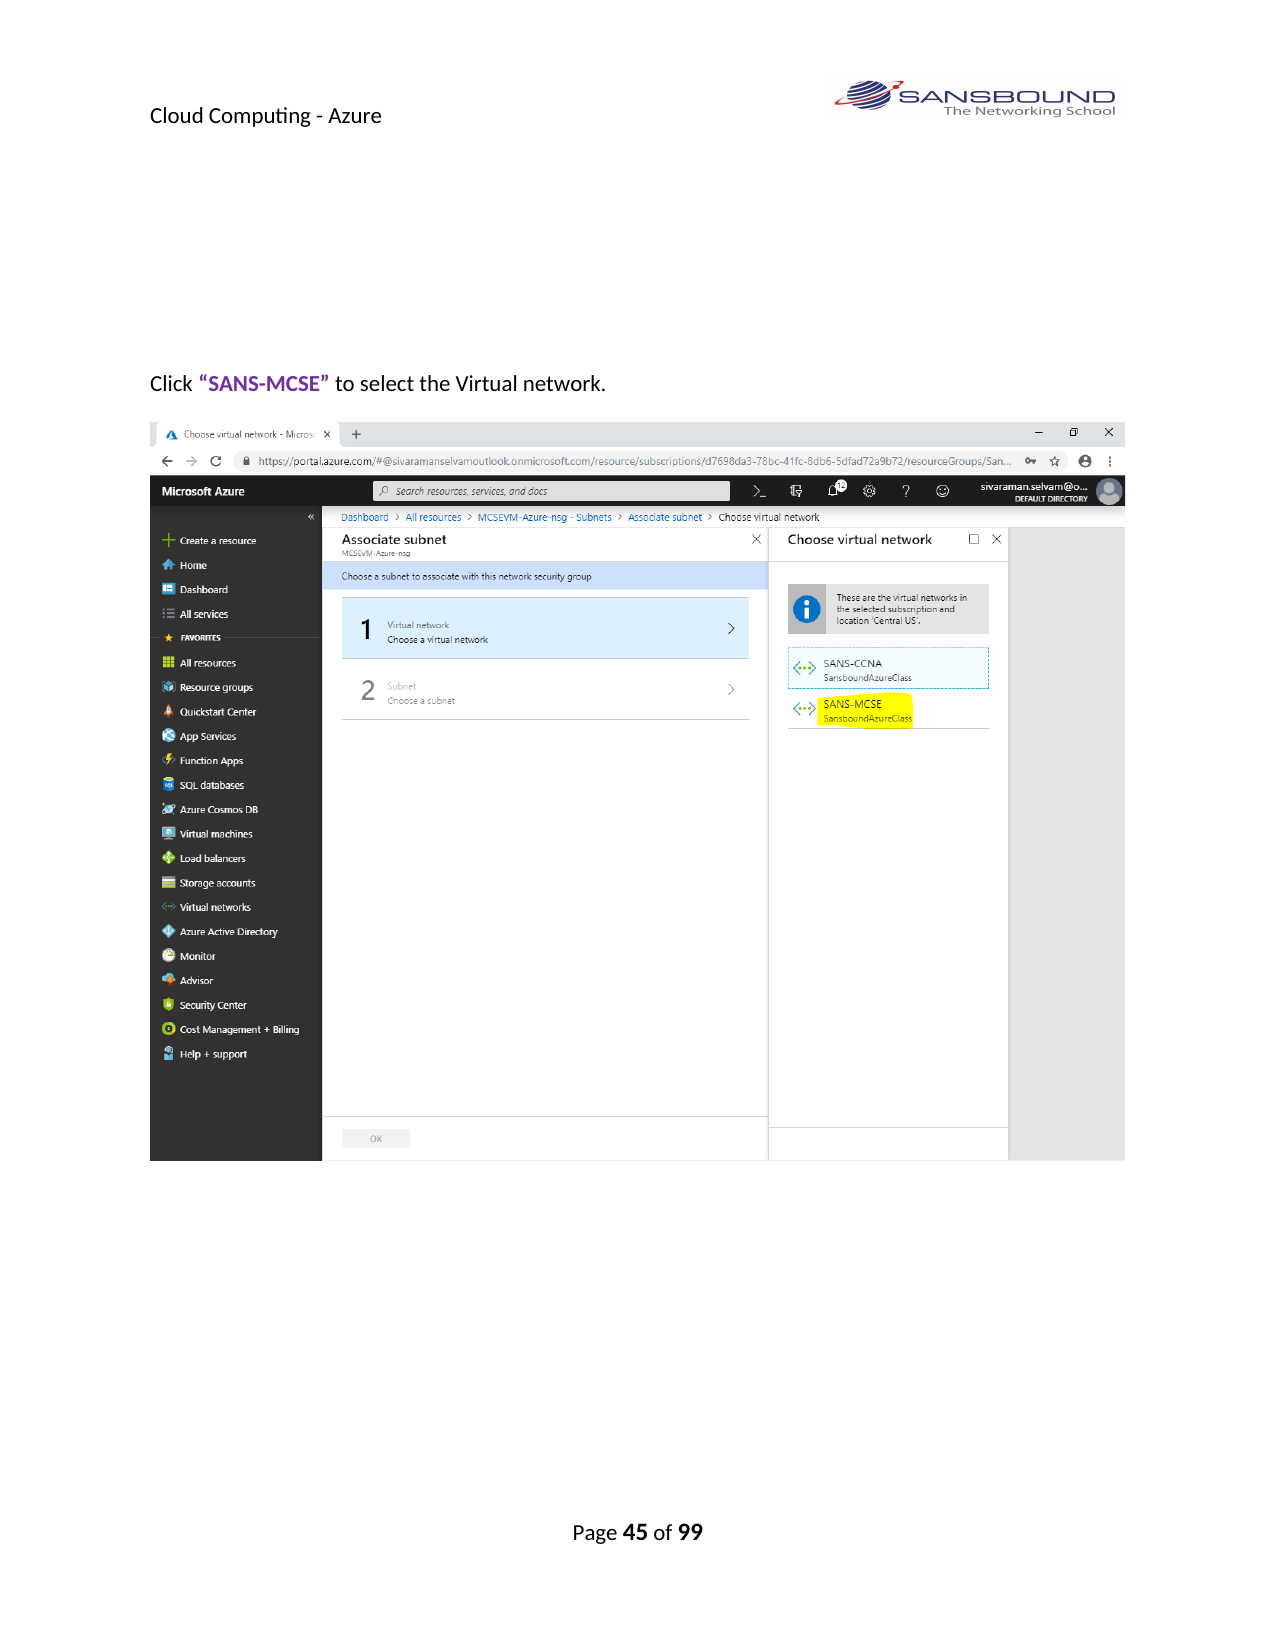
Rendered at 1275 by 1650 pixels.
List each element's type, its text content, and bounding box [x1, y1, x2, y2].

text Click “SANS-MCSE” to select the Virtual network. [150, 369, 1125, 397]
picture [150, 422, 1125, 1161]
picture [823, 75, 1125, 124]
